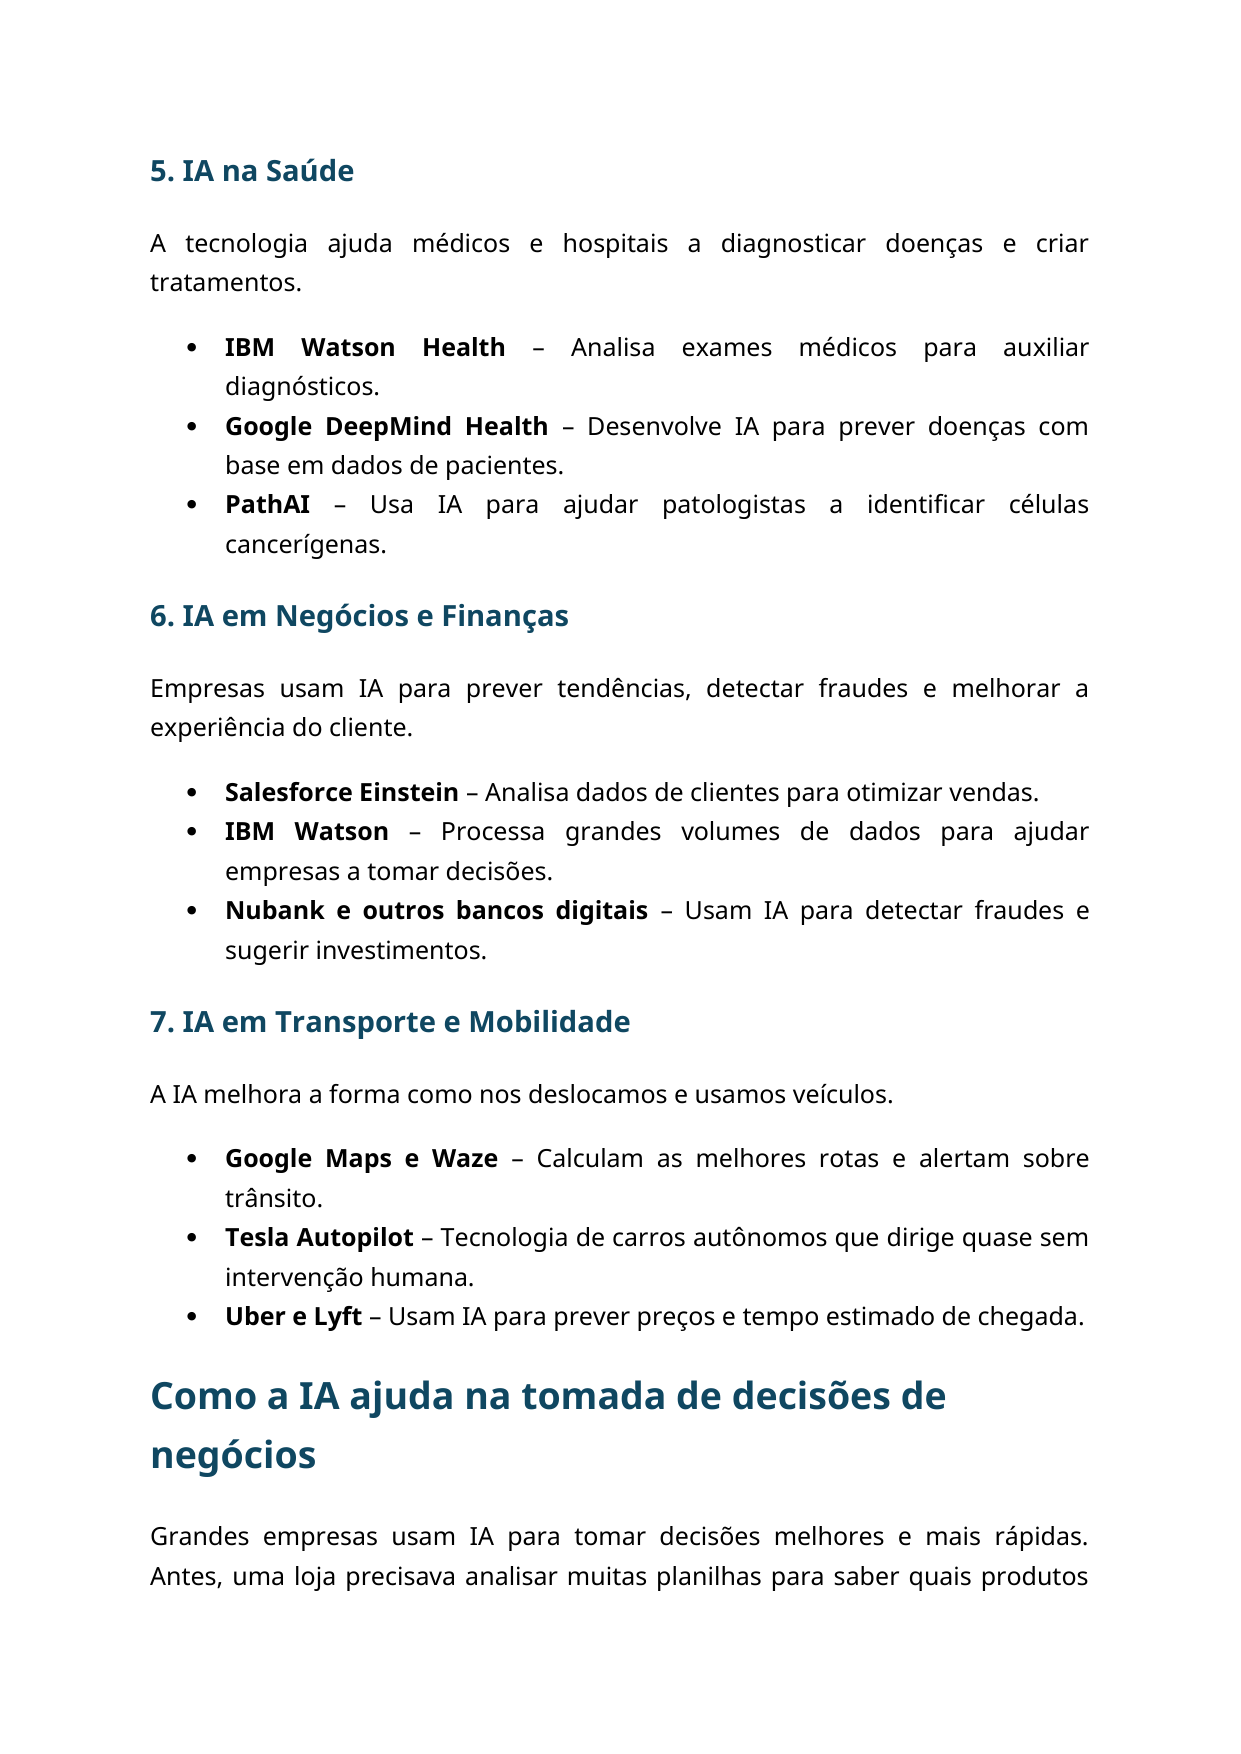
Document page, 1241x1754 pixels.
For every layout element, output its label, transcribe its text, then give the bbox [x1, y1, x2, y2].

text Empresas usam IA para prever tendências, detectar fraudes e melhorar a experiência do cliente. [150, 671, 1090, 744]
text A IA melhora a forma como nos deslocamos e usamos veículos. [150, 1076, 1090, 1110]
subtitle Como a IA ajuda na tomada de decisões de negócios [150, 1369, 1090, 1479]
subtitle 7. IA em Transporte e Mobilidade [150, 1001, 1090, 1041]
list Tesla Autopilot – Tecnologia de carros autônomos que dirige quase sem intervenção humana. [187, 1220, 1090, 1293]
list Uber e Lyft – Usam IA para prever preços e tempo estimado de chegada. [187, 1299, 1090, 1333]
list Google Maps e Waze – Calculam as melhores rotas e alertam sobre trânsito. [187, 1141, 1090, 1214]
list Nubank e outros bancos digitais – Usam IA para detectar fraudes e sugerir investimentos. [187, 893, 1090, 966]
list Google DeepMind Health – Desenvolve IA para prever doenças com base em dados de pacientes. [187, 408, 1090, 482]
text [150, 1519, 1090, 1592]
list PathAI – Usa IA para ajudar patologistas a identificar células cancerígenas. [187, 487, 1090, 561]
text A tecnologia ajuda médicos e hospitais a diagnosticar doenças e criar tratamentos. [150, 225, 1090, 299]
list IBM Watson Health – Analisa exames médicos para auxiliar diagnósticos. [187, 329, 1090, 403]
subtitle 6. IA em Negócios e Finanças [150, 595, 1090, 635]
subtitle 5. IA na Saúde [150, 150, 1090, 190]
list IBM Watson – Processa grandes volumes de dados para ajudar empresas a tomar decisões. [187, 814, 1090, 887]
list Salesforce Einstein – Analisa dados de clientes para otimizar vendas. [187, 774, 1090, 808]
